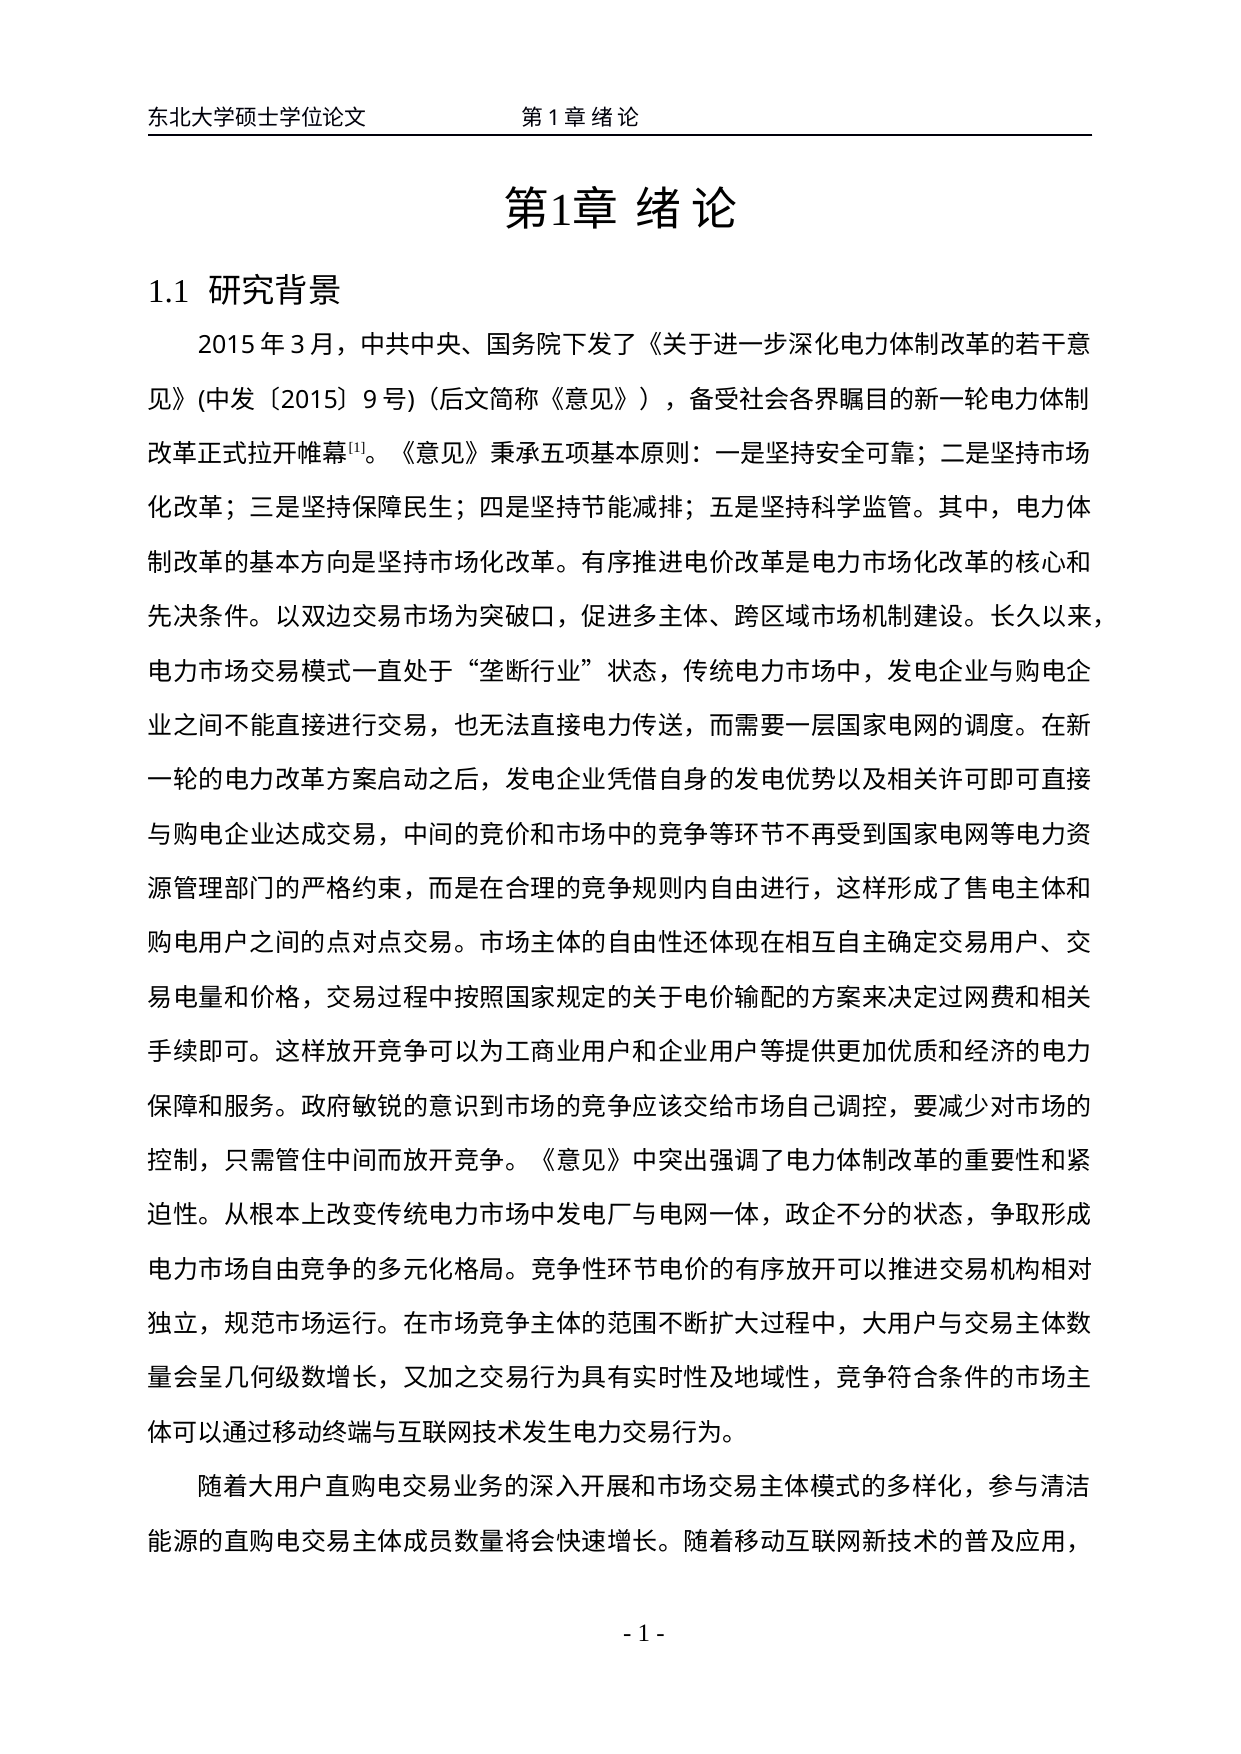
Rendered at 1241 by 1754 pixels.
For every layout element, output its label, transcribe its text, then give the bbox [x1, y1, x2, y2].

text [148, 1467, 1092, 1557]
subtitle 绪 论 [148, 173, 1092, 239]
subtitle 研究背景 [148, 264, 1092, 312]
text 2015年3月，中共中央、国务院下发了《关于进一步深化电力体制改革的若干意见》(中发〔2015〕9号)（后文简称《意见》），备受社会各界瞩目的新一轮电力体制改革正式拉开帷幕[1]。《意见》秉承五项基本原则：一是坚持安全可靠；二是坚持市场化改革；三是坚持保障民生；四是坚持节能减排；五是坚持科学监管。其中，电力体制改革的基本方向是坚持市场化改革。有序推进电价改革是电力市场化改革的核心和先决条件。以双边交易市场为突破口，促进多主体、跨区域市场机制建设。长久以来，电力市场交易模式一直处于“垄断行业”状态，传统电力市场中，发电企业与购电企业之间不能直接进行交易，也无法直接电力传送，而需要一层国家电网的调度。在新一轮的电力改革方案启动之后，发电企业凭借自身的发电优势以及相关许可即可直接与购电企业达成交易，中间的竞价和市场中的竞争等环节不再受到国家电网等电力资源管理部门的严格约束，而是在合理的竞争规则内自由进行，这样形成了售电主体和购电用户之间的点对点交易。市场主体的自由性还体现在相互自主确定交易用户、交易电量和价格，交易过程中按照国家规定的关于电价输配的方案来决定过网费和相关手续即可。这样放开竞争可以为工商业用户和企业用户等提供更加优质和经济的电力保障和服务。政府敏锐的意识到市场的竞争应该交给市场自己调控，要减少对市场的控制，只需管住中间而放开竞争。《意见》中突出强调了电力体制改革的重要性和紧迫性。从根本上改变传统电力市场中发电厂与电网一体，政企不分的状态，争取形成电力市场自由竞争的多元化格局。竞争性环节电价的有序放开可以推进交易机构相对独立，规范市场运行。在市场竞争主体的范围不断扩大过程中，大用户与交易主体数量会呈几何级数增长，又加之交易行为具有实时性及地域性，竞争符合条件的市场主体可以通过移动终端与互联网技术发生电力交易行为。 [148, 325, 1092, 1448]
